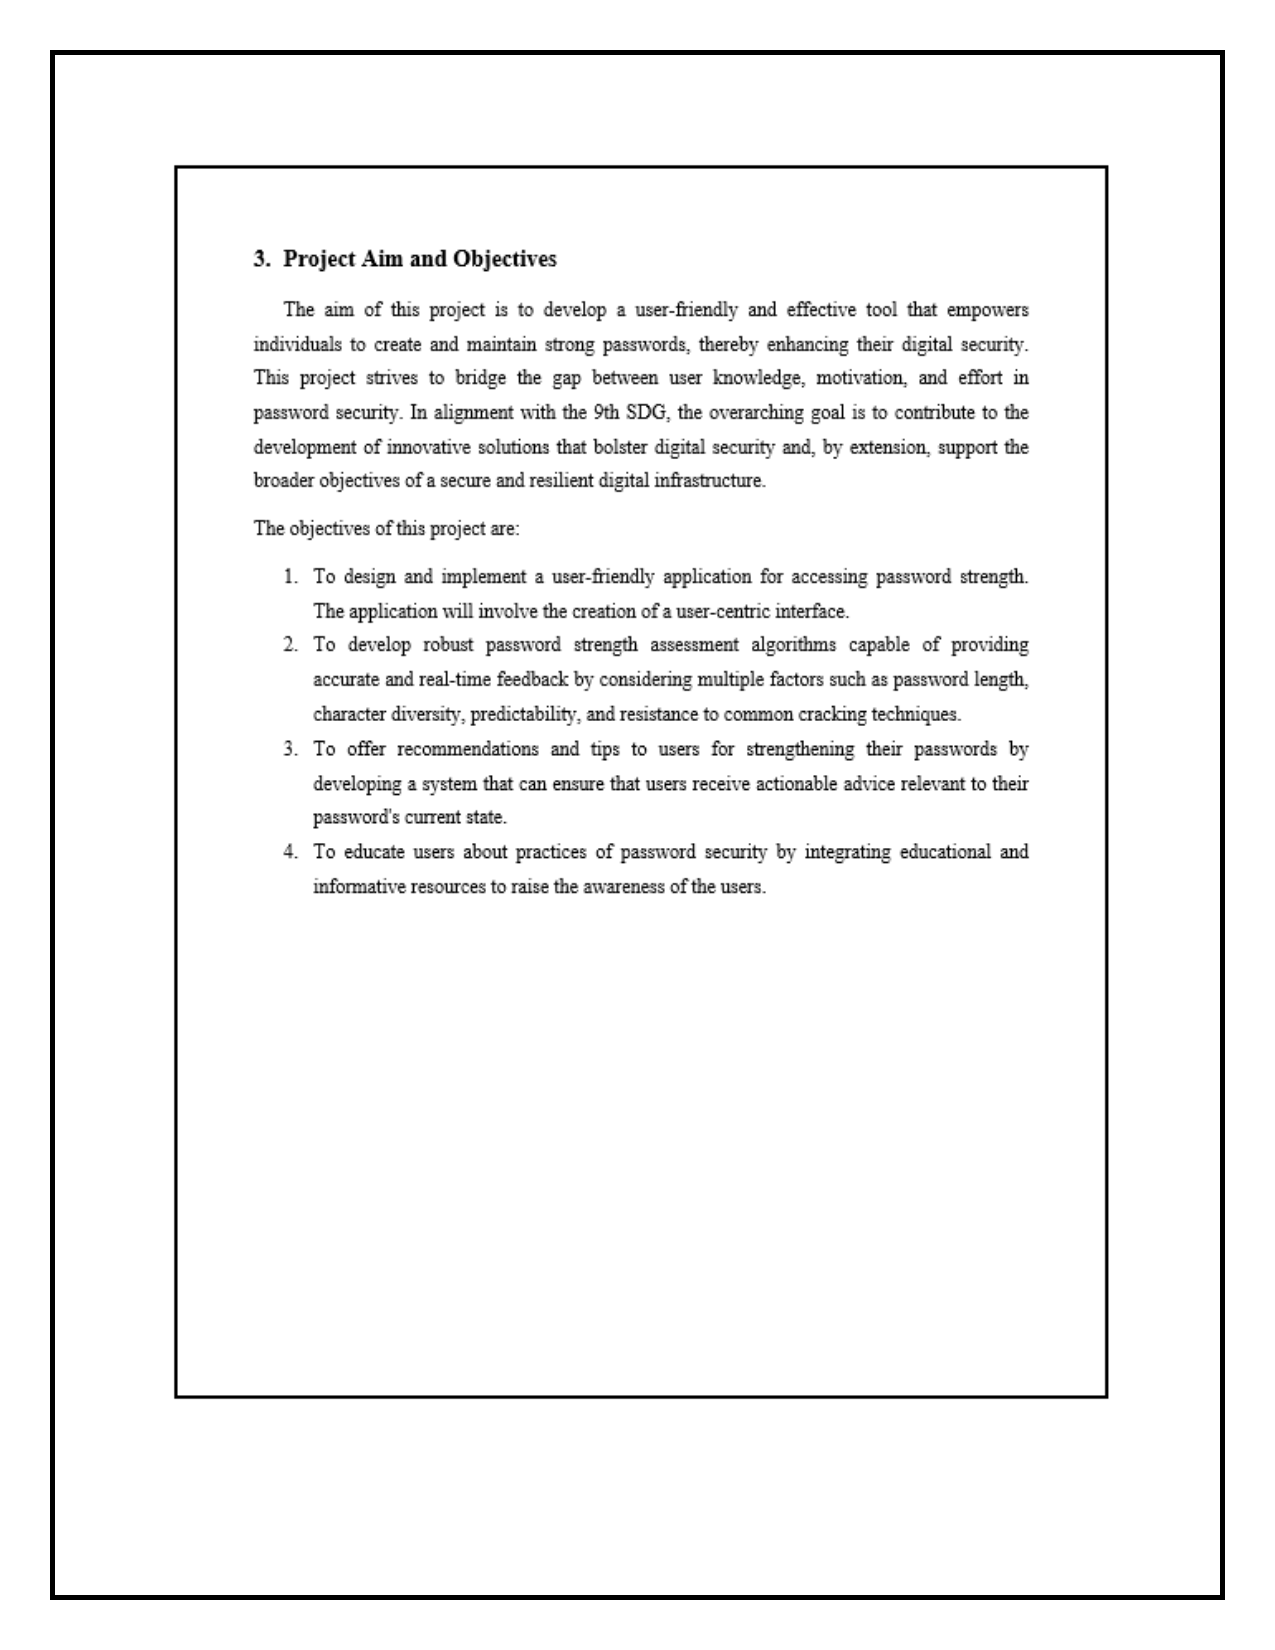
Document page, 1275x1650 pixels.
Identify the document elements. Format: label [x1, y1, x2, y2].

picture [158, 150, 1117, 1419]
